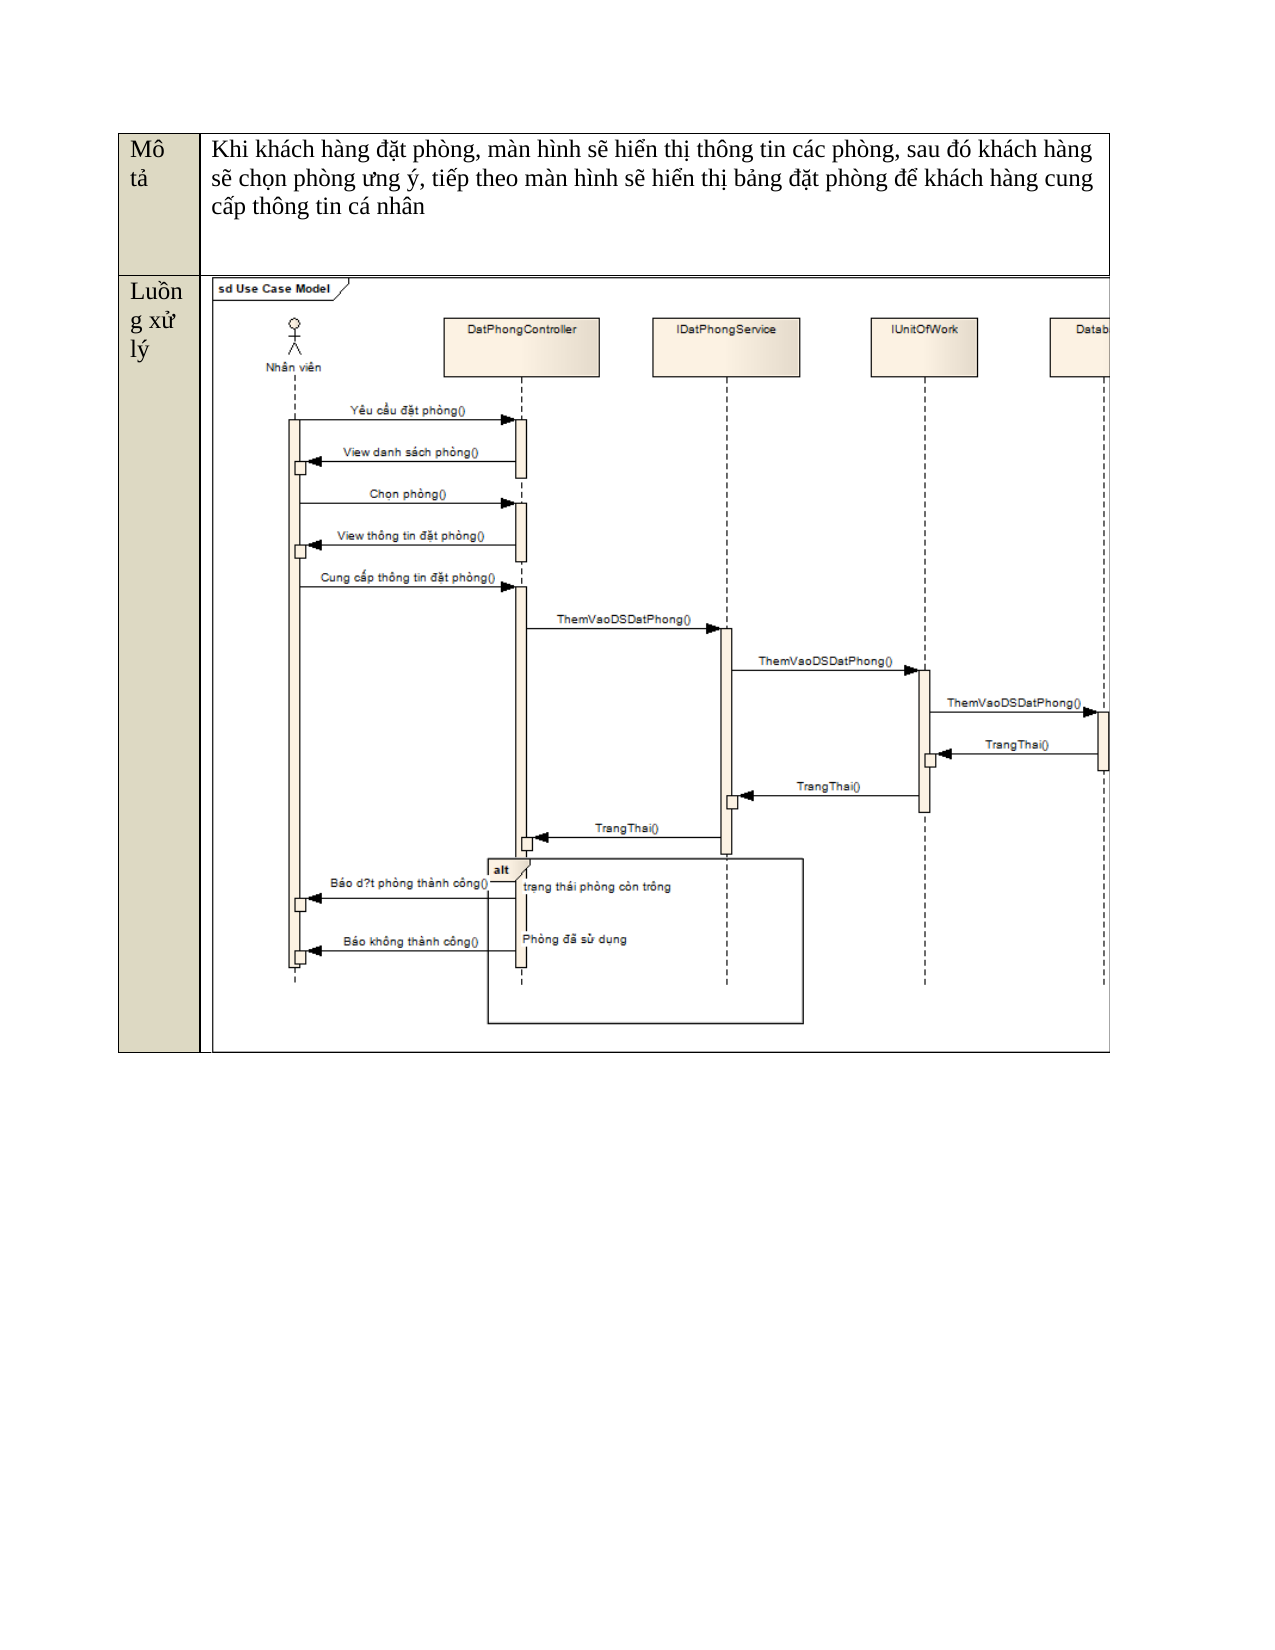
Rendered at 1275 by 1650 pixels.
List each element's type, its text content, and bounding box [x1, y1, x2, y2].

table_cell [201, 276, 211, 1052]
table_cell Mô tả [119, 134, 199, 275]
picture [211, 276, 1110, 1053]
table_cell Khi khách hàng đặt phòng, màn hình sẽ hiển thị thông tin các phòng, sau đó khách hàng sẽ chọn phòng ưng ý, tiếp theo màn hình sẽ hiển thị bảng đặt phòng để khách hàng cung cấp thông tin cá nhân [201, 134, 1109, 275]
table_cell Luồng xử lý [119, 276, 199, 1052]
